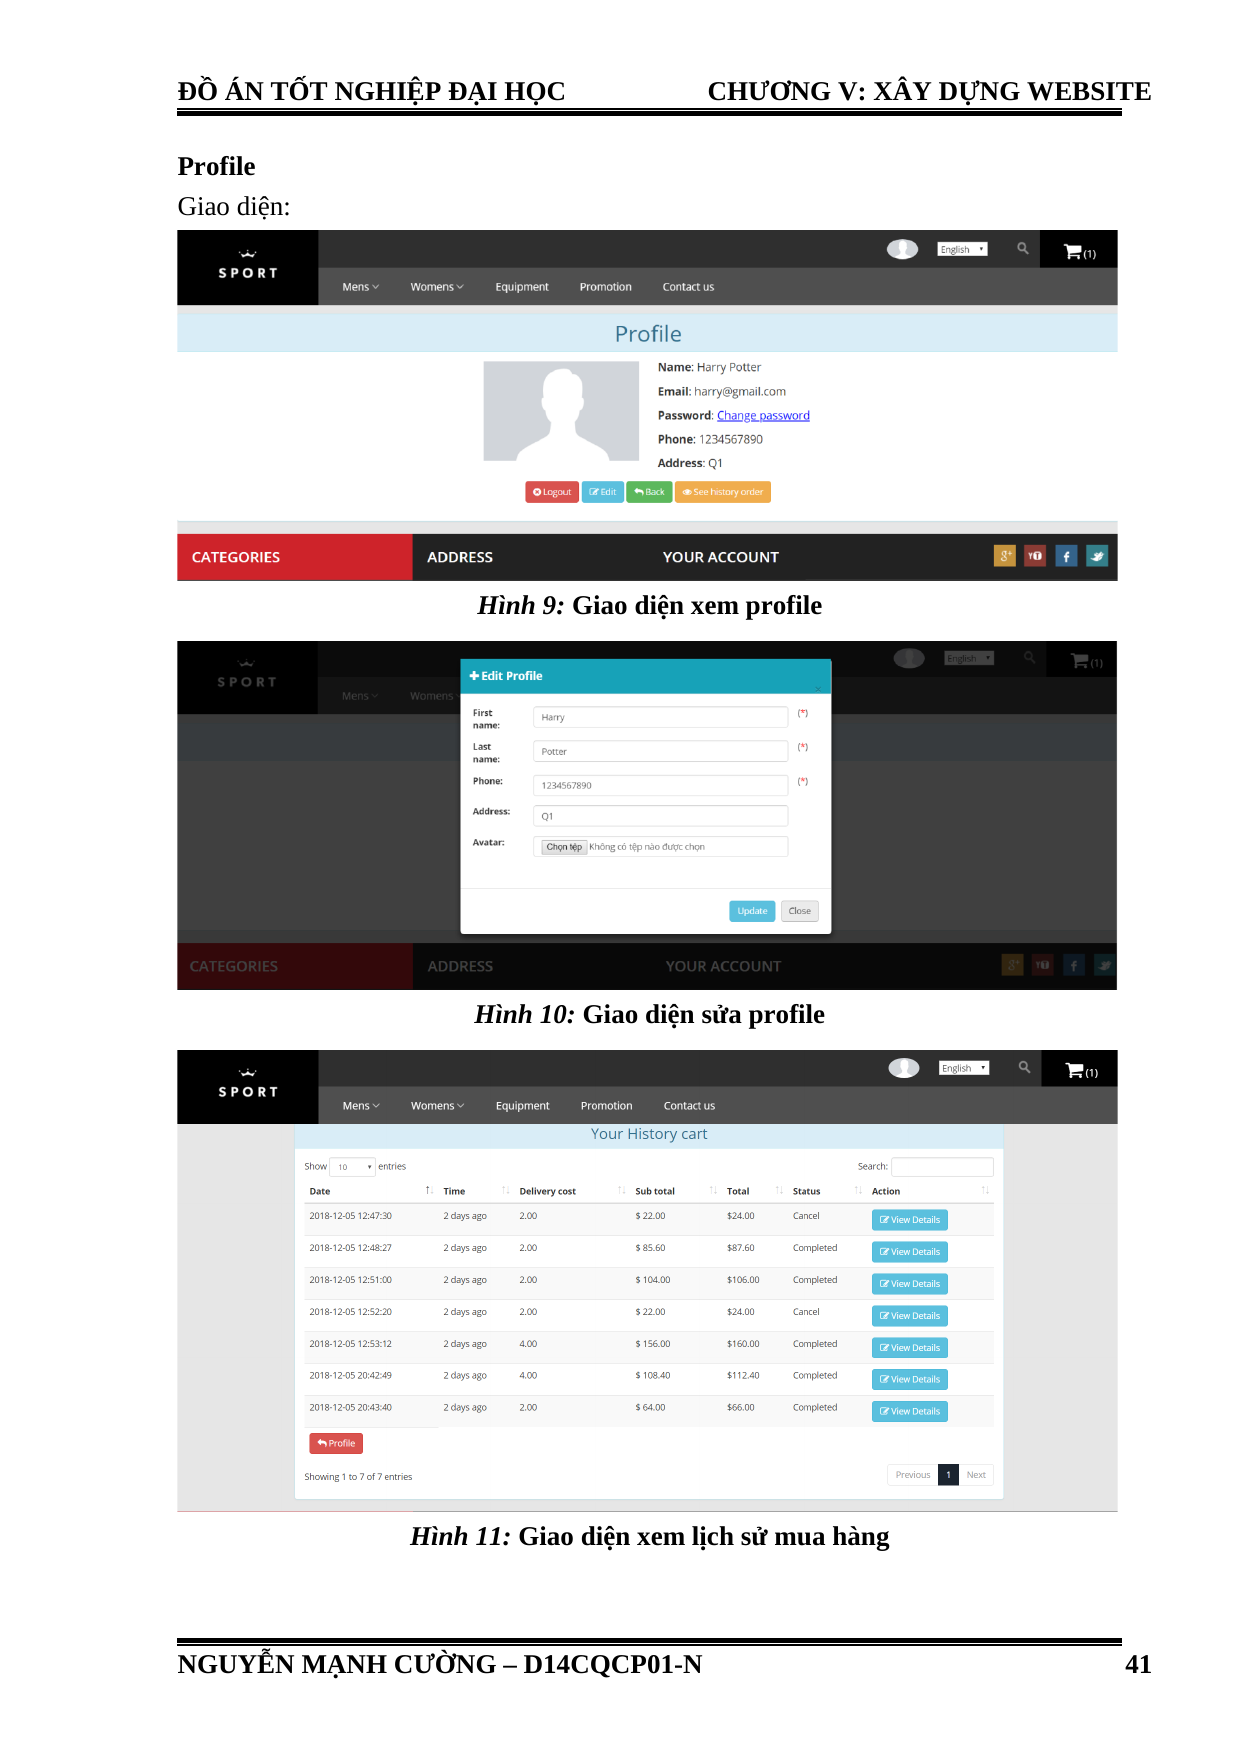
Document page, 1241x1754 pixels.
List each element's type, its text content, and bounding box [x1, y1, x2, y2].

text Hình : Giao diện xem profile [177, 589, 1122, 620]
text Hình : Giao diện xem lịch sử mua hàng [177, 1520, 1122, 1551]
picture [177, 230, 1118, 581]
picture [177, 641, 1118, 990]
picture [177, 1050, 1118, 1512]
text Profile [177, 150, 1122, 181]
text Hình : Giao diện sửa profile [177, 998, 1122, 1029]
text Giao diện: [177, 190, 1122, 222]
